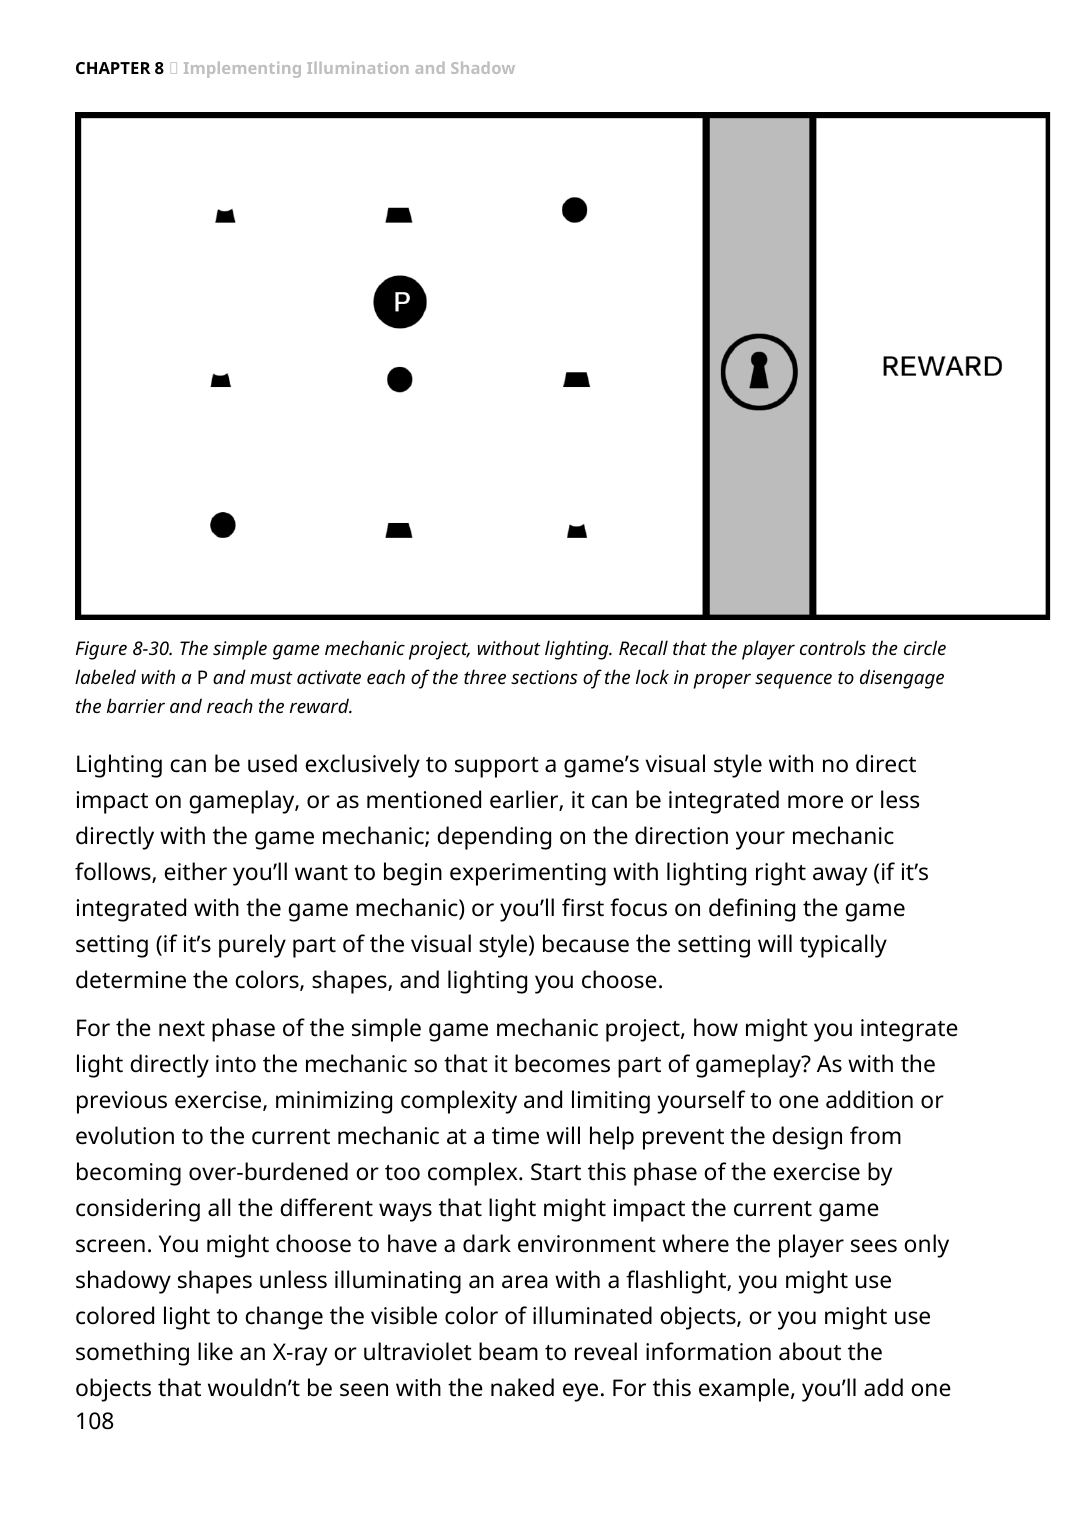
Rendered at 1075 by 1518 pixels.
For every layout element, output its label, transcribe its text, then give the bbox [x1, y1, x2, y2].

text Figure 8-30. The simple game mechanic project, without lighting. Recall that the player controls the circle labeled with a P and must activate each of the three sections of the lock in proper sequence to disengage the barrier and reach the reward. [75, 635, 962, 719]
text Lighting can be used exclusively to support a game’s visual style with no direct impact on gameplay, or as mentioned earlier, it can be integrated more or less directly with the game mechanic; depending on the direction your mechanic follows, either you’ll want to begin experimenting with lighting right away (if it’s integrated with the game mechanic) or you’ll first focus on defining the game setting (if it’s purely part of the visual style) because the setting will typically determine the colors, shapes, and lighting you choose. [75, 748, 962, 995]
picture [75, 112, 1050, 620]
